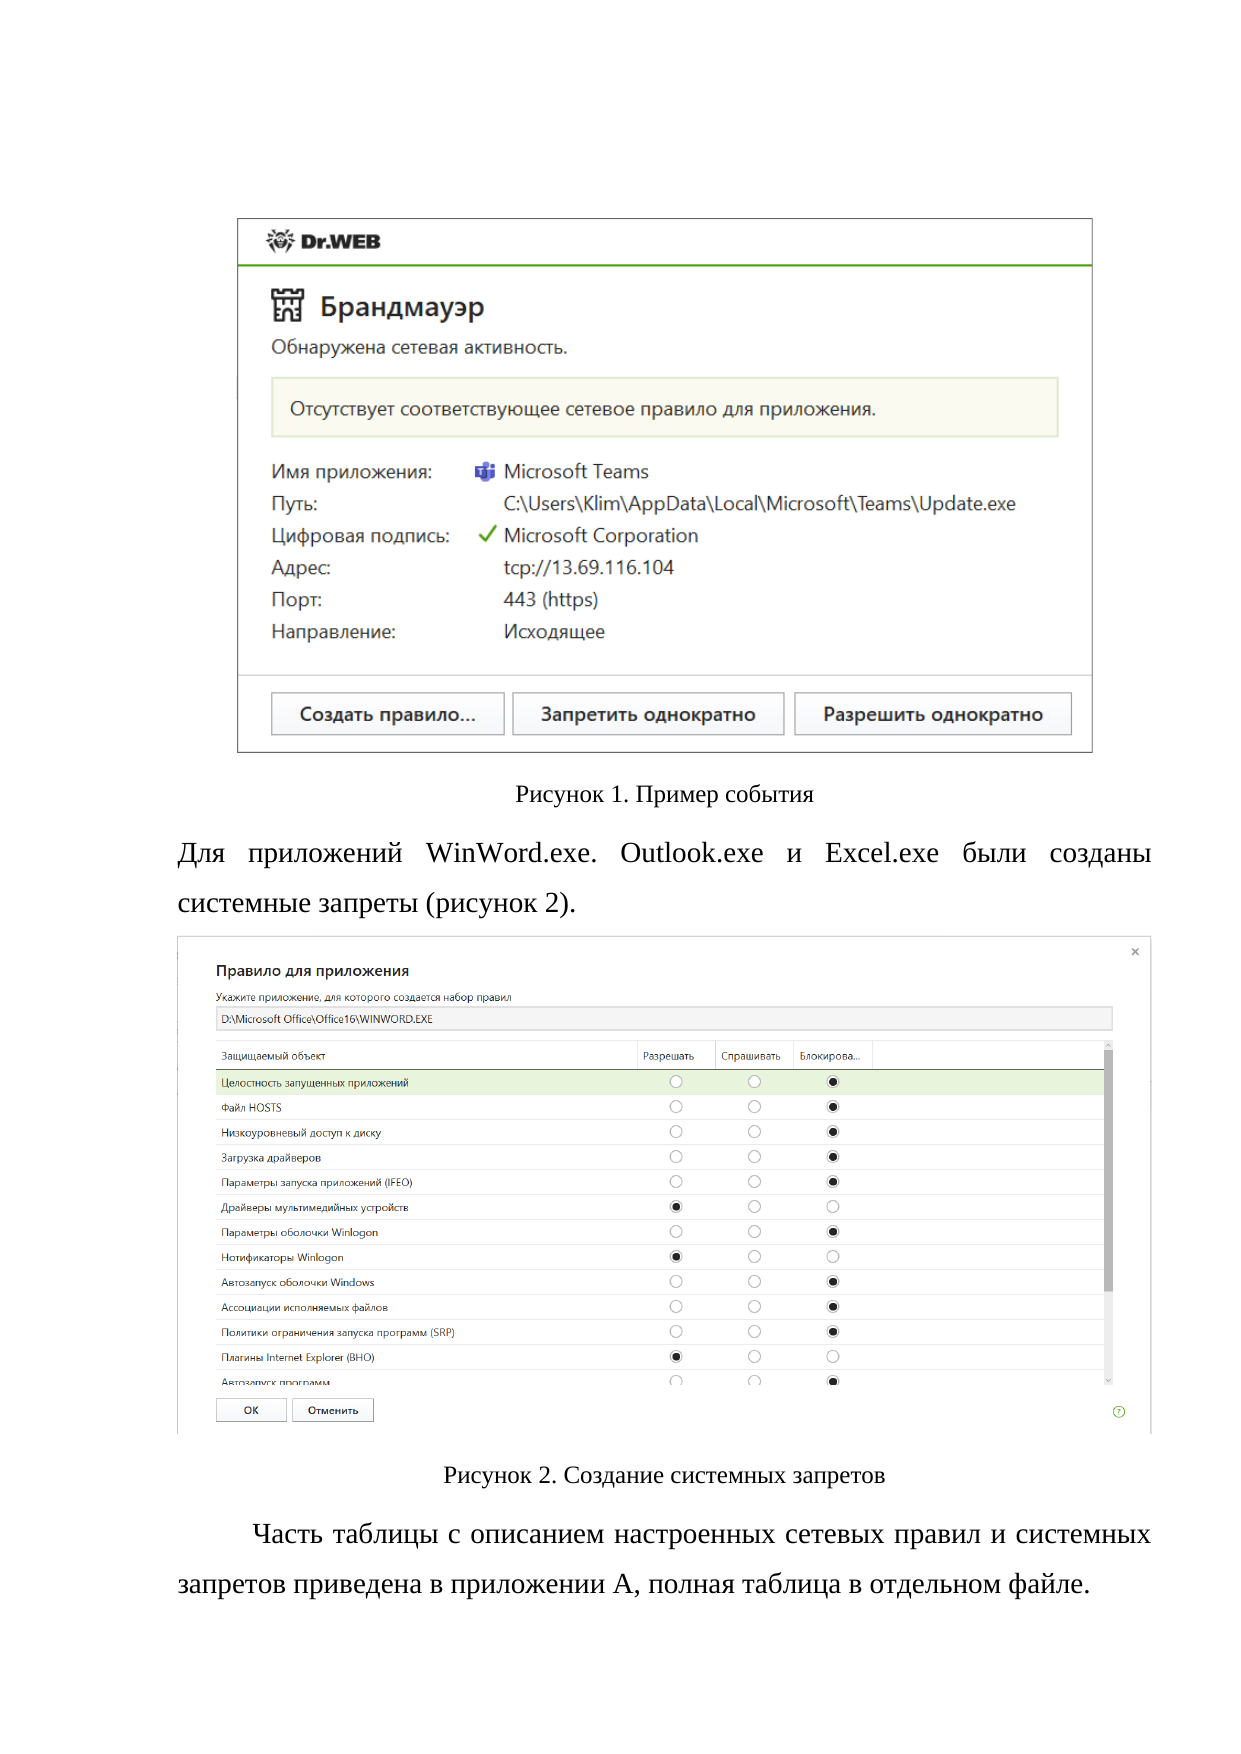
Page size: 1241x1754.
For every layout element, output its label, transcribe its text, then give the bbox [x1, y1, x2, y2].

text Часть таблицы с описанием настроенных сетевых правил и системных запретов приведена в приложении А, полная таблица в отдельном файле. [177, 1516, 1152, 1600]
text Для приложений WinWord.exe. Outlook.exe и Excel.exe были созданы системные запреты (рисунок 2). [177, 835, 1152, 919]
picture [177, 935, 1152, 1434]
text Рисунок 1. Пример события [177, 779, 1152, 808]
picture [236, 218, 1093, 753]
text Рисунок 2. Создание системных запретов [177, 1460, 1152, 1489]
